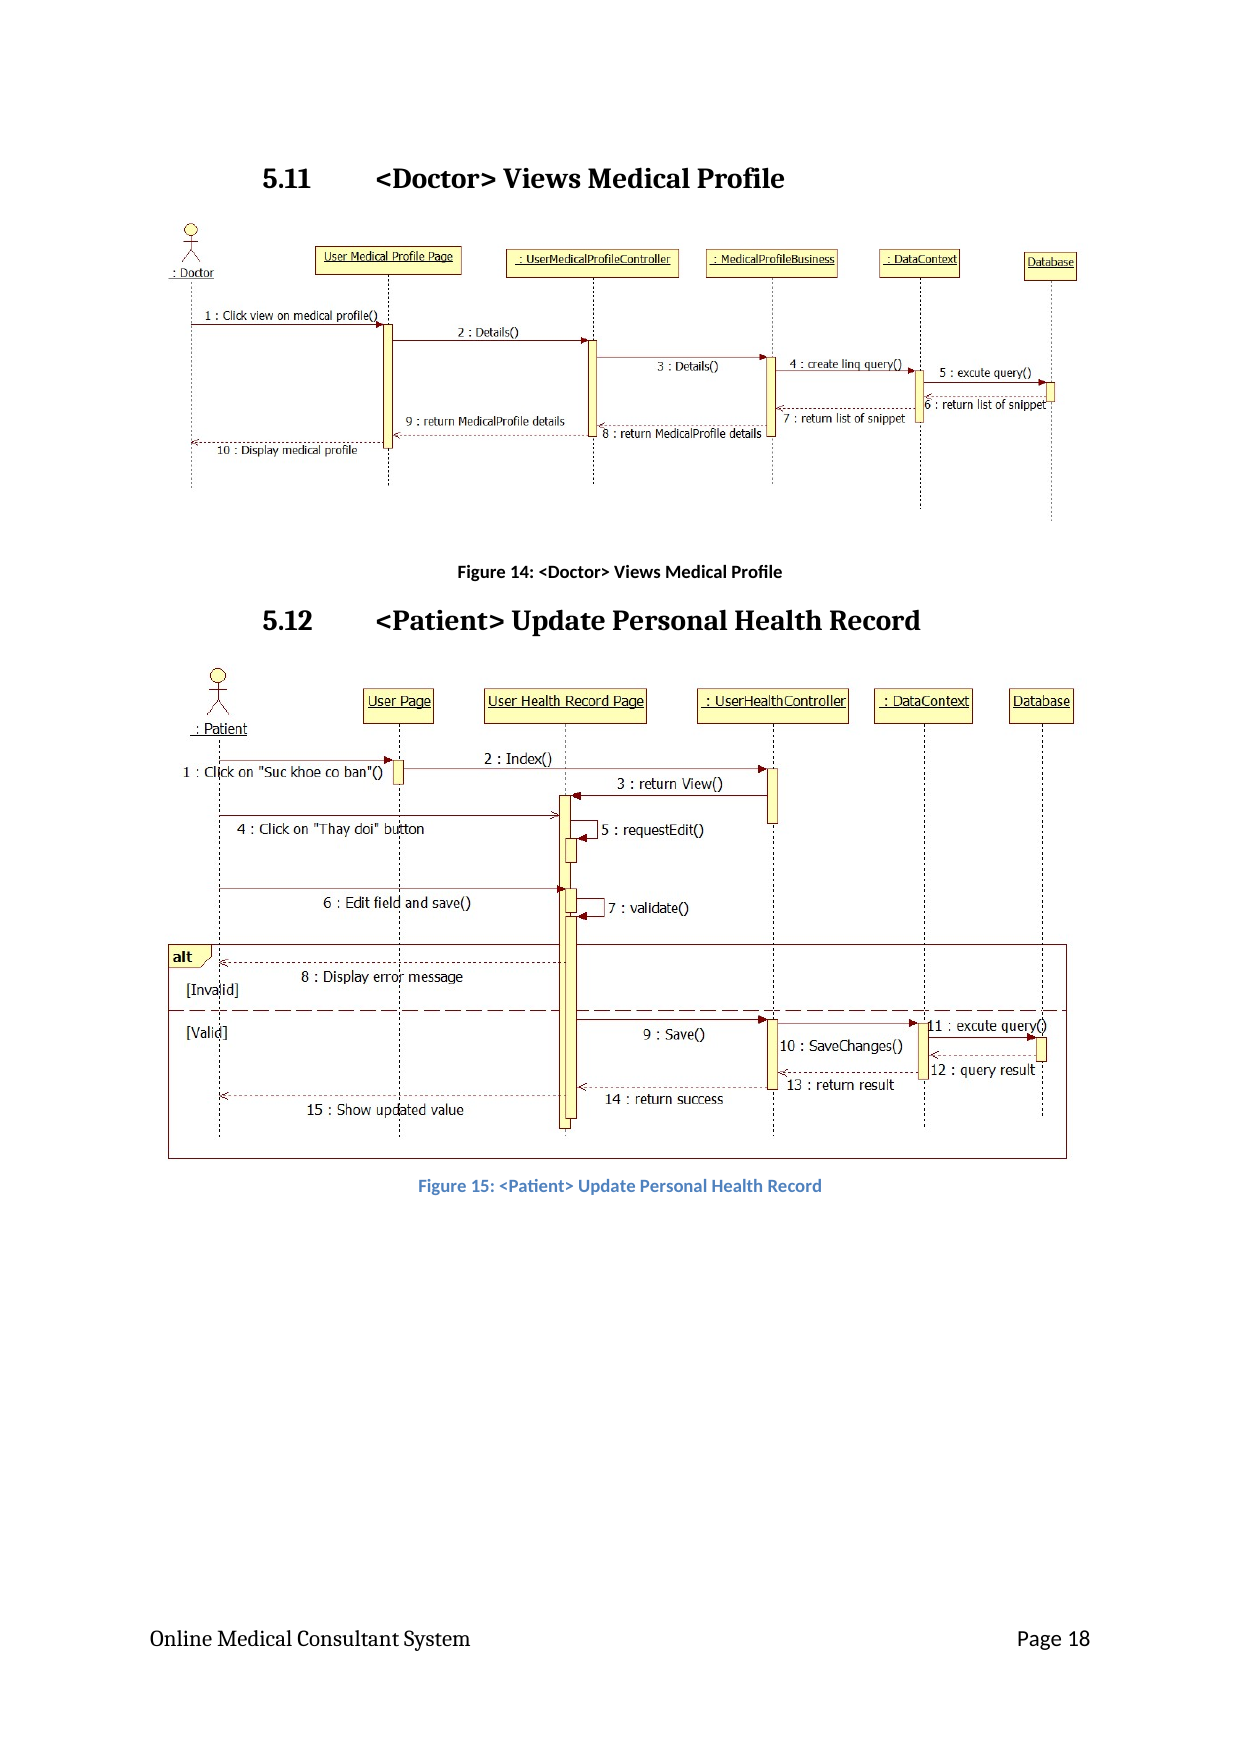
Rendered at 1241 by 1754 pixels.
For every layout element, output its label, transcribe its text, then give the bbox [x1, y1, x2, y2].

picture [150, 649, 1091, 1175]
picture [150, 208, 1091, 535]
subtitle <Patient> Update Personal Health Record [262, 604, 1090, 637]
subtitle <Doctor> Views Medical Profile [262, 162, 1090, 196]
text Figure : <Patient> Update Personal Health Record [150, 1175, 1090, 1197]
text Figure 14: <Doctor> Views Medical Profile [150, 560, 1090, 583]
